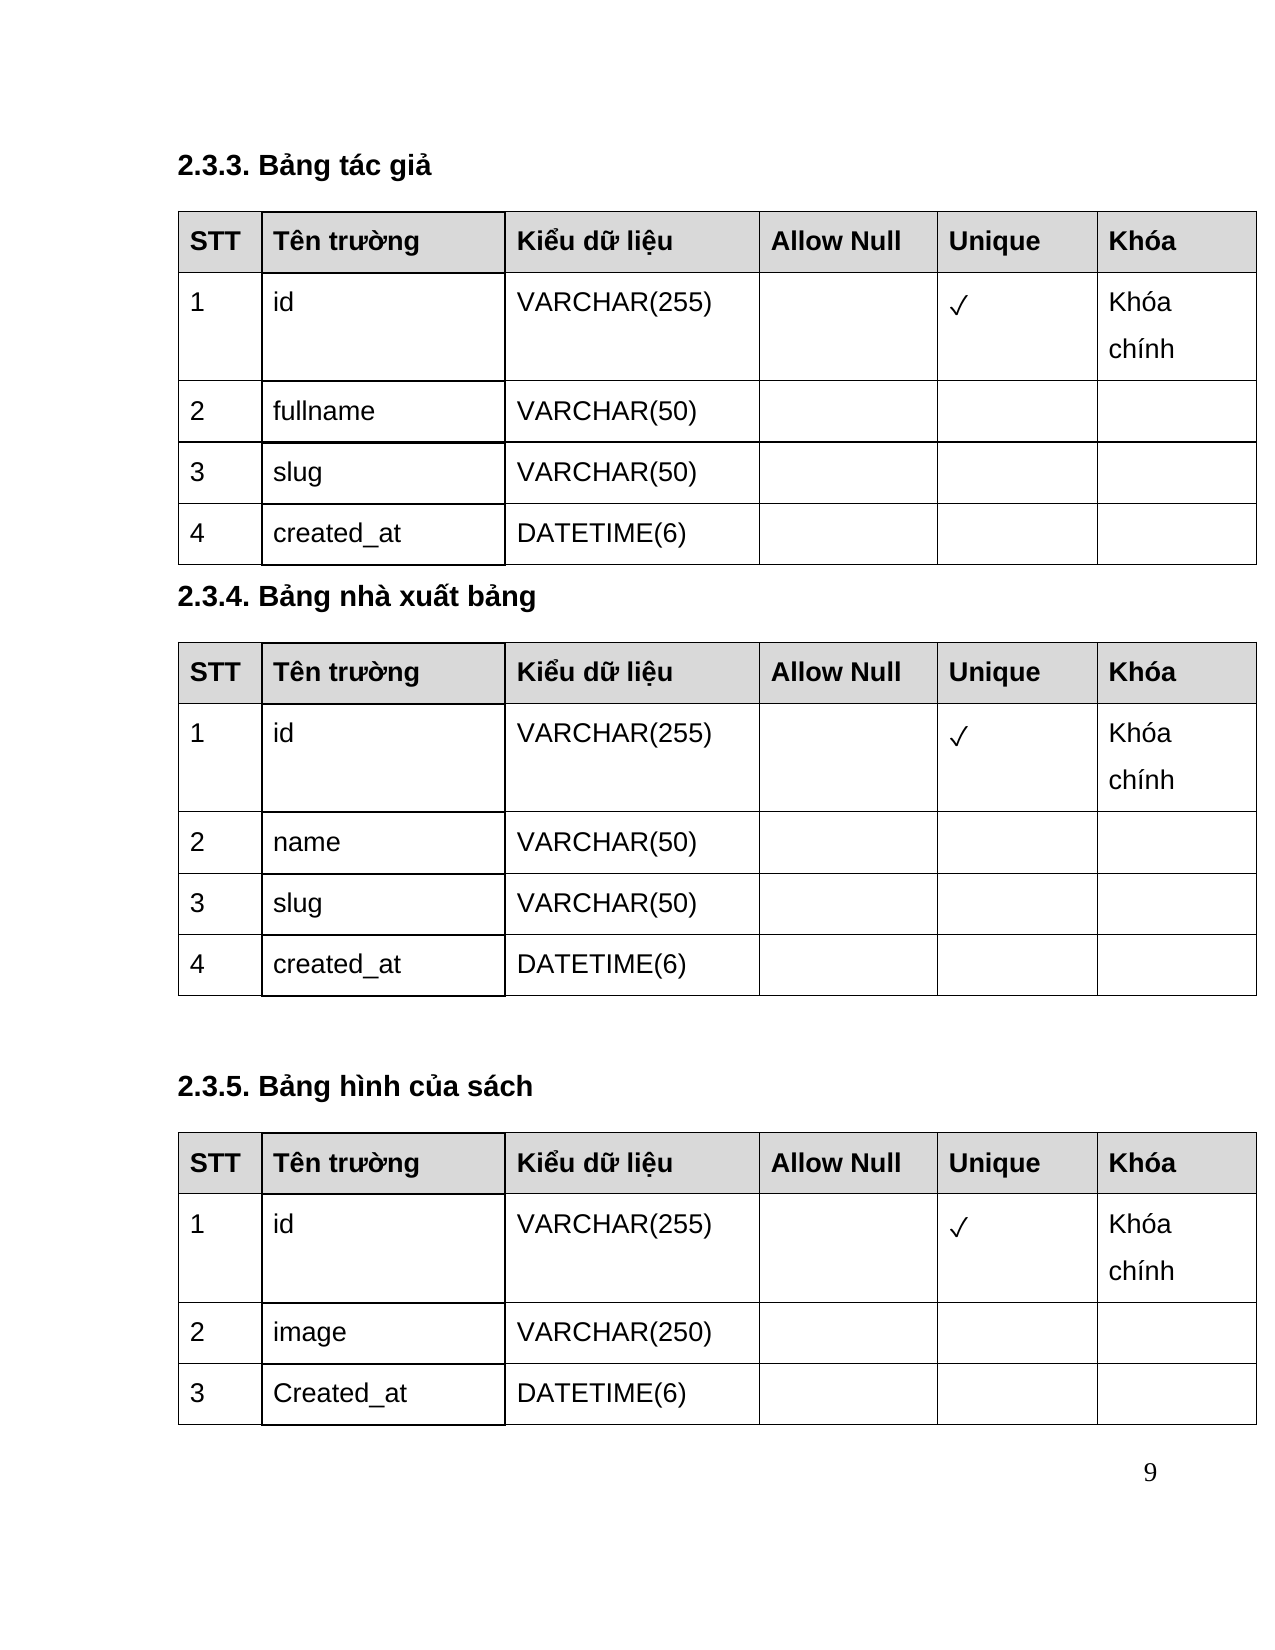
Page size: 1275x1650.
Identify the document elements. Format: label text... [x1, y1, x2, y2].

table_cell name [263, 813, 504, 872]
table_cell [760, 381, 937, 441]
table_cell 1 [179, 1194, 261, 1302]
table_cell [760, 443, 937, 503]
table_cell Created_at [263, 1365, 504, 1424]
table_cell created_at [263, 505, 504, 564]
table_cell [938, 1364, 1097, 1424]
table_header STT [179, 1133, 261, 1193]
table_cell Khóa chính [1098, 273, 1256, 380]
table_cell [1098, 935, 1256, 995]
table_cell created_at [263, 936, 504, 995]
table_header Tên trường [263, 644, 504, 703]
table_cell DATETIME(6) [506, 1364, 759, 1424]
table_cell 4 [179, 504, 261, 564]
table_cell [760, 1194, 937, 1302]
table_cell slug [263, 444, 504, 503]
table_cell [1098, 812, 1256, 872]
table_cell DATETIME(6) [506, 935, 759, 995]
table_cell [760, 812, 937, 872]
subtitle 2.3.5. Bảng hình của sách [177, 1069, 1157, 1103]
table_header STT [179, 212, 261, 272]
table_cell [1098, 1303, 1256, 1363]
table_cell [760, 874, 937, 934]
table_header Kiểu dữ liệu [506, 212, 759, 272]
table_header Unique [938, 643, 1097, 703]
table_cell [760, 704, 937, 811]
table_cell [760, 273, 937, 380]
subtitle 2.3.3. Bảng tác giả [177, 148, 1157, 181]
table_header Allow Null [760, 1133, 937, 1193]
table_header Khóa [1098, 1133, 1256, 1193]
table_cell 2 [179, 381, 261, 441]
table_header Kiểu dữ liệu [506, 643, 759, 703]
table_cell [938, 1303, 1097, 1363]
table_cell [1098, 874, 1256, 934]
table_header STT [179, 643, 261, 703]
table_cell ✓ [938, 704, 1097, 811]
table_cell [938, 874, 1097, 934]
table_cell [1098, 504, 1256, 564]
table_cell [760, 1364, 937, 1424]
table_cell VARCHAR(50) [506, 381, 759, 441]
table_header Unique [938, 1133, 1097, 1193]
table_cell VARCHAR(255) [506, 1194, 759, 1302]
table_cell 3 [179, 443, 261, 503]
table_cell id [263, 1195, 504, 1302]
table_cell [760, 1303, 937, 1363]
table_cell ✓ [938, 273, 1097, 380]
table_cell [1098, 1364, 1256, 1424]
table_cell slug [263, 875, 504, 934]
table_cell [938, 443, 1097, 503]
table_cell VARCHAR(50) [506, 443, 759, 503]
table_cell 2 [179, 1303, 261, 1363]
table_cell [938, 935, 1097, 995]
table_cell [760, 935, 937, 995]
table_header Kiểu dữ liệu [506, 1133, 759, 1193]
table_cell [938, 381, 1097, 441]
table_header Khóa [1098, 643, 1256, 703]
table_cell [1098, 381, 1256, 441]
table_cell ✓ [938, 1194, 1097, 1302]
table_cell [938, 504, 1097, 564]
table_cell id [263, 274, 504, 380]
table_cell 3 [179, 1364, 261, 1424]
table_cell VARCHAR(250) [506, 1303, 759, 1363]
table_cell 2 [179, 812, 261, 872]
table_cell Khóa chính [1098, 1194, 1256, 1302]
table_cell image [263, 1304, 504, 1363]
table_cell DATETIME(6) [506, 504, 759, 564]
table_cell 1 [179, 704, 261, 811]
table_cell fullname [263, 382, 504, 441]
table_cell [1098, 443, 1256, 503]
table_cell 4 [179, 935, 261, 995]
table_cell VARCHAR(255) [506, 704, 759, 811]
table_header Tên trường [263, 213, 504, 272]
table_cell Khóa chính [1098, 704, 1256, 811]
table_header Allow Null [760, 643, 937, 703]
table_cell [760, 504, 937, 564]
table_cell VARCHAR(255) [506, 273, 759, 380]
table_cell VARCHAR(50) [506, 812, 759, 872]
table_cell [938, 812, 1097, 872]
table_cell 3 [179, 874, 261, 934]
table_cell 1 [179, 273, 261, 380]
table_header Unique [938, 212, 1097, 272]
table_header Allow Null [760, 212, 937, 272]
table_cell id [263, 705, 504, 811]
subtitle 2.3.4. Bảng nhà xuất bảng [177, 579, 1157, 612]
table_header Tên trường [263, 1134, 504, 1193]
table_cell VARCHAR(50) [506, 874, 759, 934]
table_header Khóa [1098, 212, 1256, 272]
